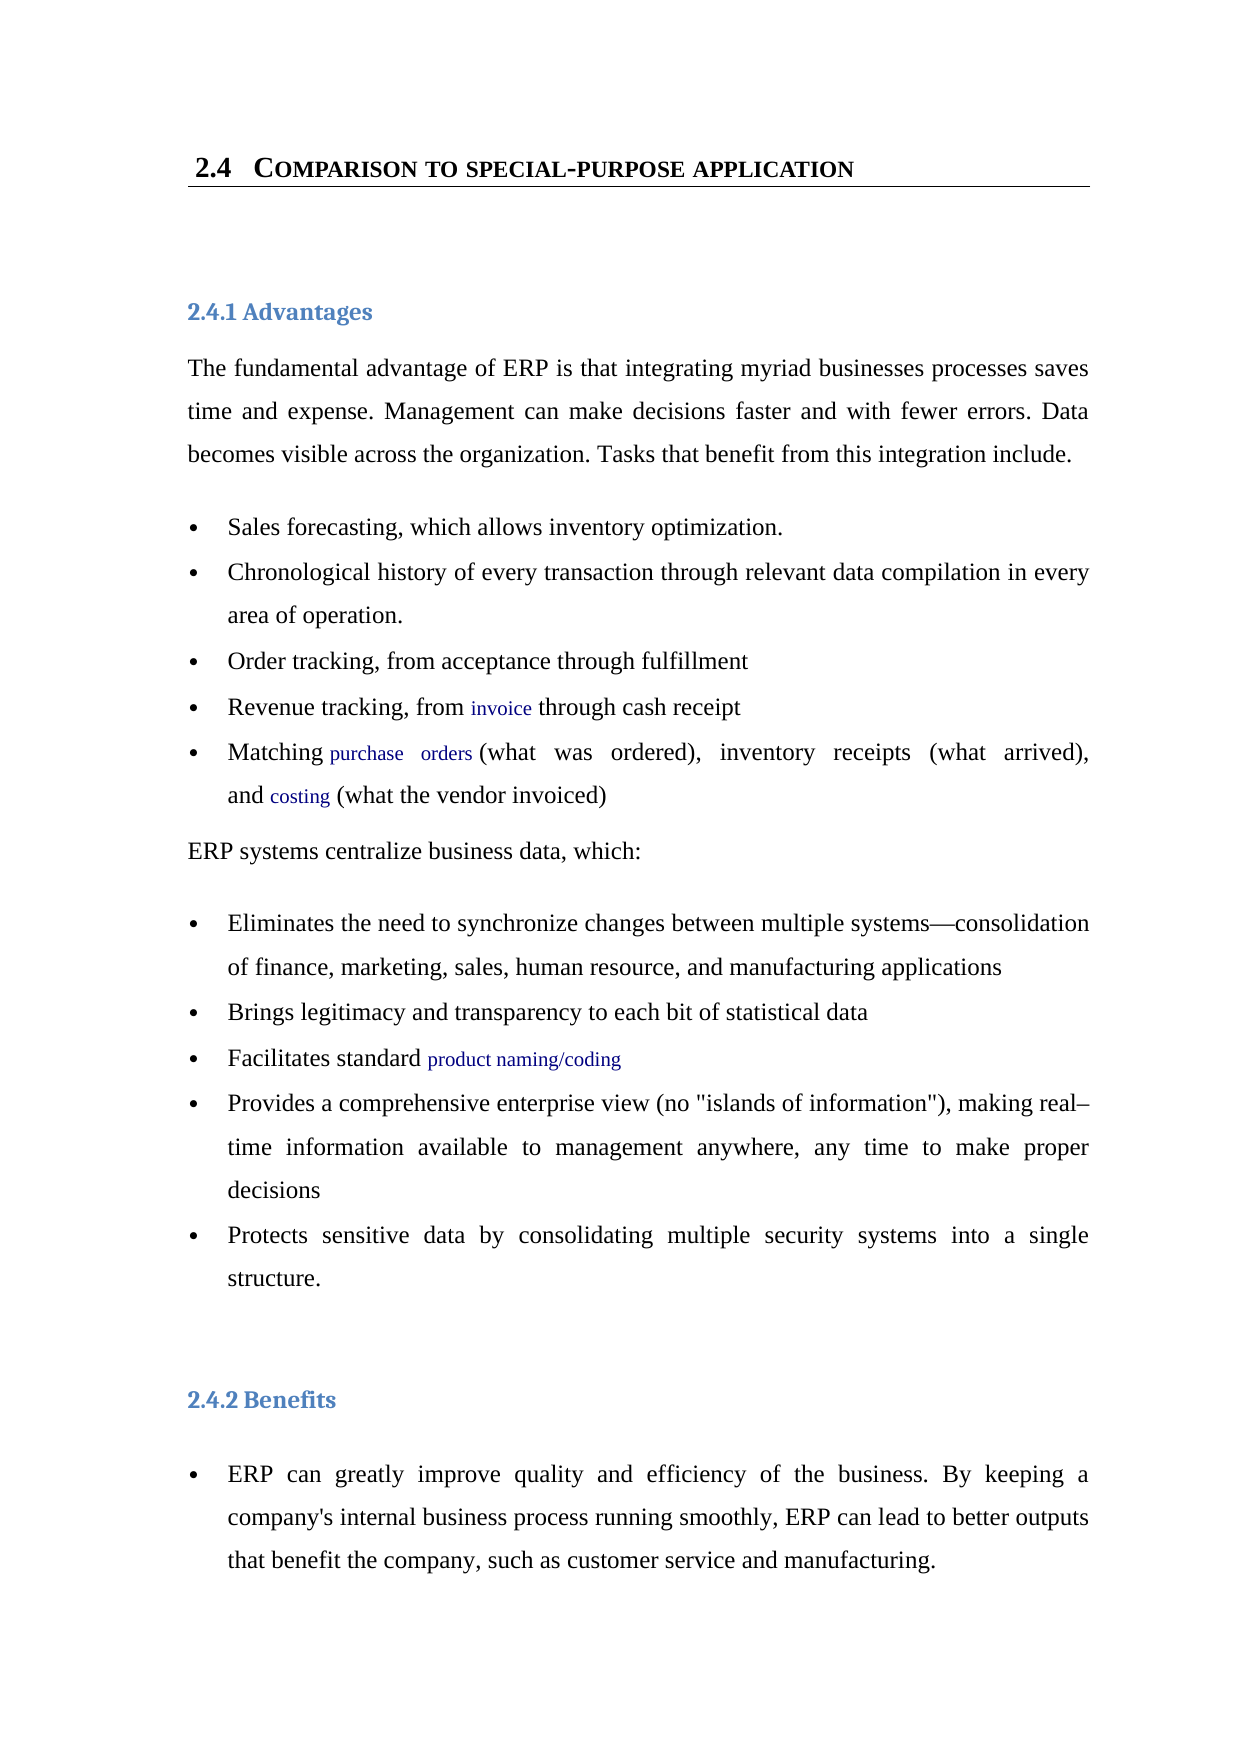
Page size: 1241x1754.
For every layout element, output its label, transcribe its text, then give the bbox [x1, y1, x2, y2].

text The fundamental advantage of ERP is that integrating myriad businesses processes saves time and expense. Management can make decisions faster and with fewer errors. Data becomes visible across the organization. Tasks that benefit from this integration include. [187, 353, 1090, 468]
list Order tracking, from acceptance through fulfillment [190, 646, 1090, 675]
list Protects sensitive data by consolidating multiple security systems into a single structure. [190, 1220, 1090, 1292]
list Matching purchase orders (what was ordered), inventory receipts (what arrived), and costing (what the vendor invoiced) [190, 737, 1090, 809]
subtitle 2.4 Comparison to special-purpose application [187, 150, 1090, 187]
text ERP systems centralize business data, which: [187, 836, 1090, 865]
list Sales forecasting, which allows inventory optimization. [190, 512, 1090, 541]
list Facilitates standard product naming/coding [190, 1043, 1090, 1072]
list Brings legitimacy and transparency to each bit of statistical data [190, 997, 1090, 1026]
list Eliminates the need to synchronize changes between multiple systems—consolidation of finance, marketing, sales, human resource, and manufacturing applications [190, 908, 1090, 980]
subtitle 2.4.2 Benefits [187, 1386, 1090, 1415]
list ERP can greatly improve quality and efficiency of the business. By keeping a company's internal business process running smoothly, ERP can lead to better outputs that benefit the company, such as customer service and manufacturing. [190, 1459, 1090, 1574]
subtitle 2.4.1 Advantages [187, 298, 1090, 326]
list Provides a comprehensive enterprise view (no "islands of information"), making real–time information available to management anywhere, any time to make proper decisions [190, 1088, 1090, 1203]
list Revenue tracking, from invoice through cash receipt [190, 692, 1090, 721]
list Chronological history of every transaction through relevant data compilation in every area of operation. [190, 557, 1090, 629]
